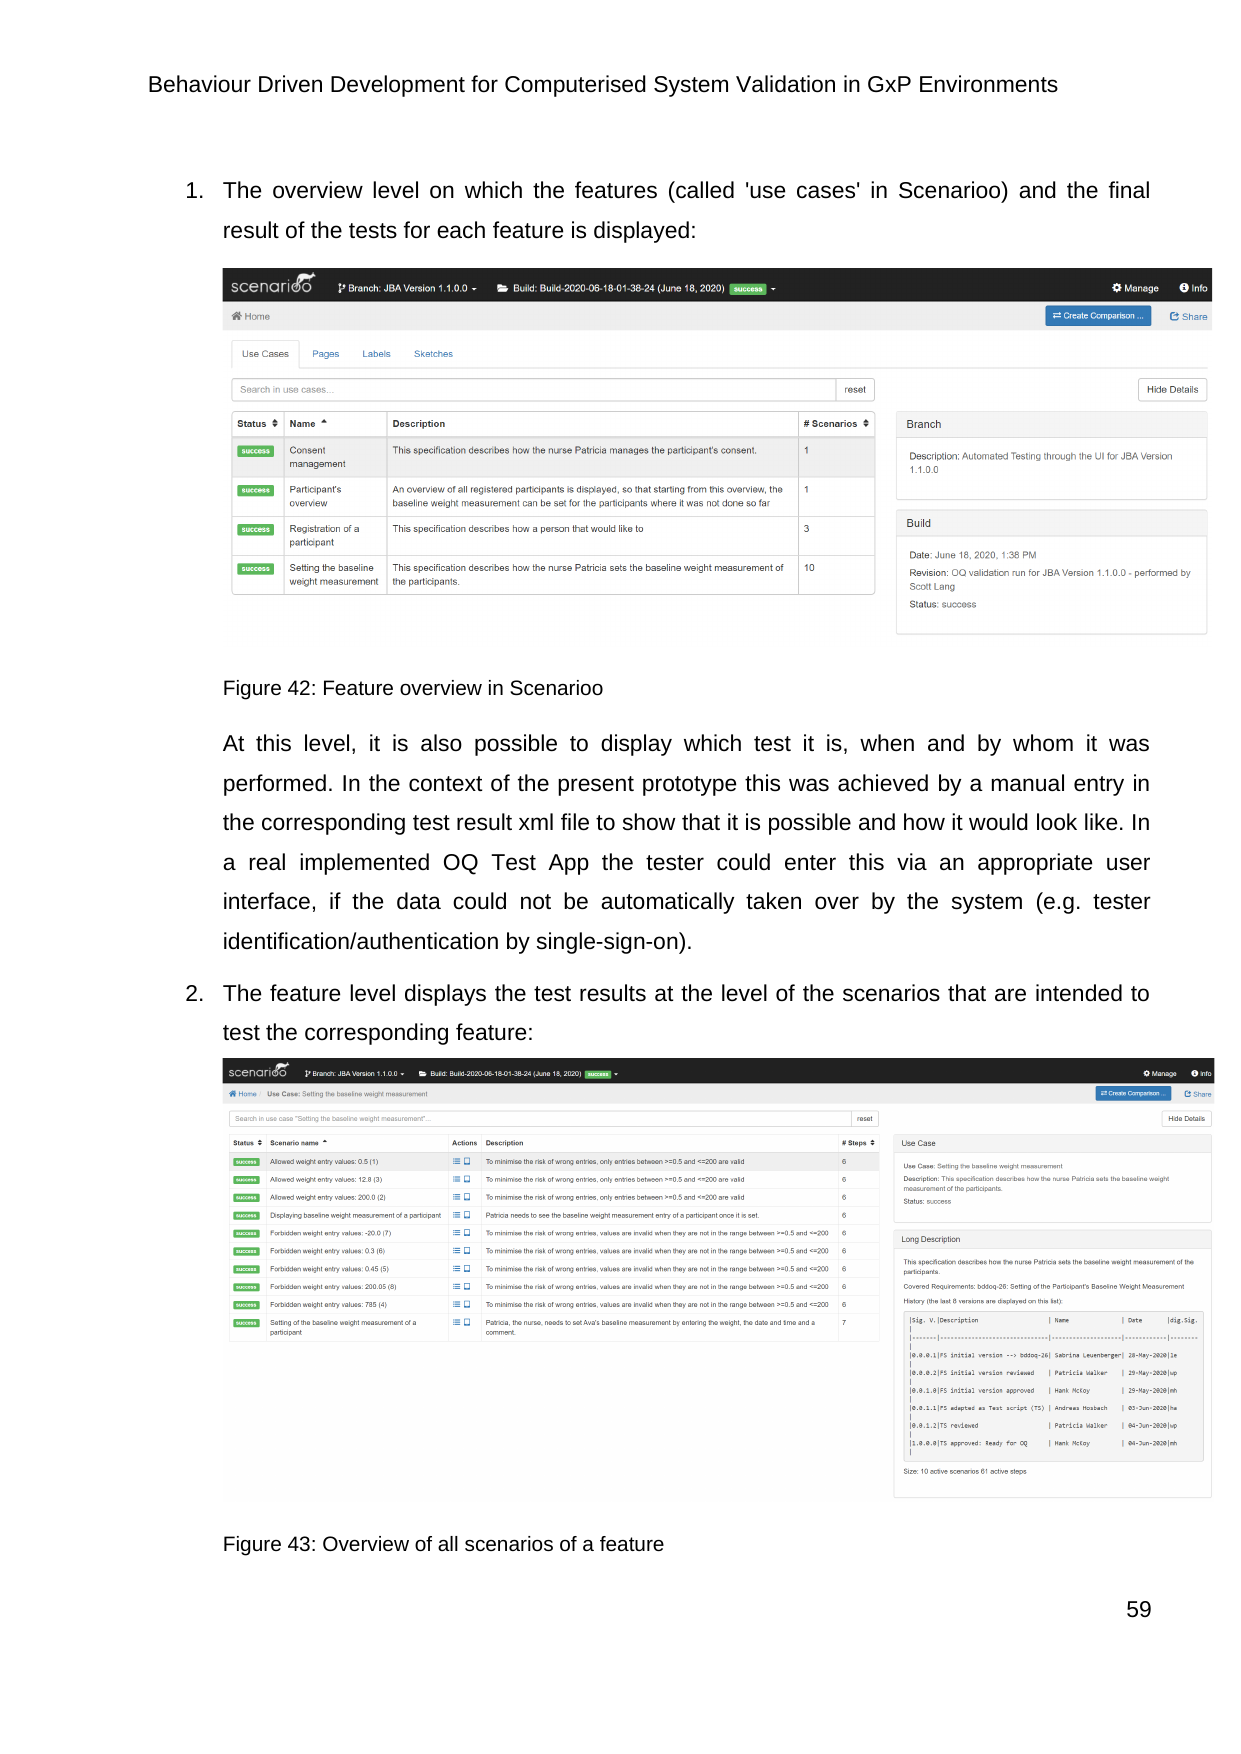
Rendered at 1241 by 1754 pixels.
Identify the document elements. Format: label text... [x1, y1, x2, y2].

picture [222, 268, 1213, 647]
picture [222, 1058, 1215, 1502]
text Figure 43: Overview of all scenarios of a feature [223, 1528, 1152, 1557]
text Figure 42: Feature overview in Scenarioo [223, 672, 1152, 701]
text At this level, it is also possible to display which test it is, when and by whom it was performed. In the context of the present prototype this was achieved by a manual entry in the corresponding test result xml file to show that it is possible and how it would look like. In a real implemented OQ Test App the tester could enter this via an appropriate user interface, if the data could not be automatically taken over by the system (e.g. tester identification/authentication by single-sign-on). [223, 730, 1152, 954]
list The overview level on which the features (called 'use cases' in Scenarioo) and the final result of the tests for each feature is displayed: [185, 177, 1152, 243]
list The feature level displays the test results at the level of the scenarios that are intended to test the corresponding feature: [185, 980, 1152, 1046]
